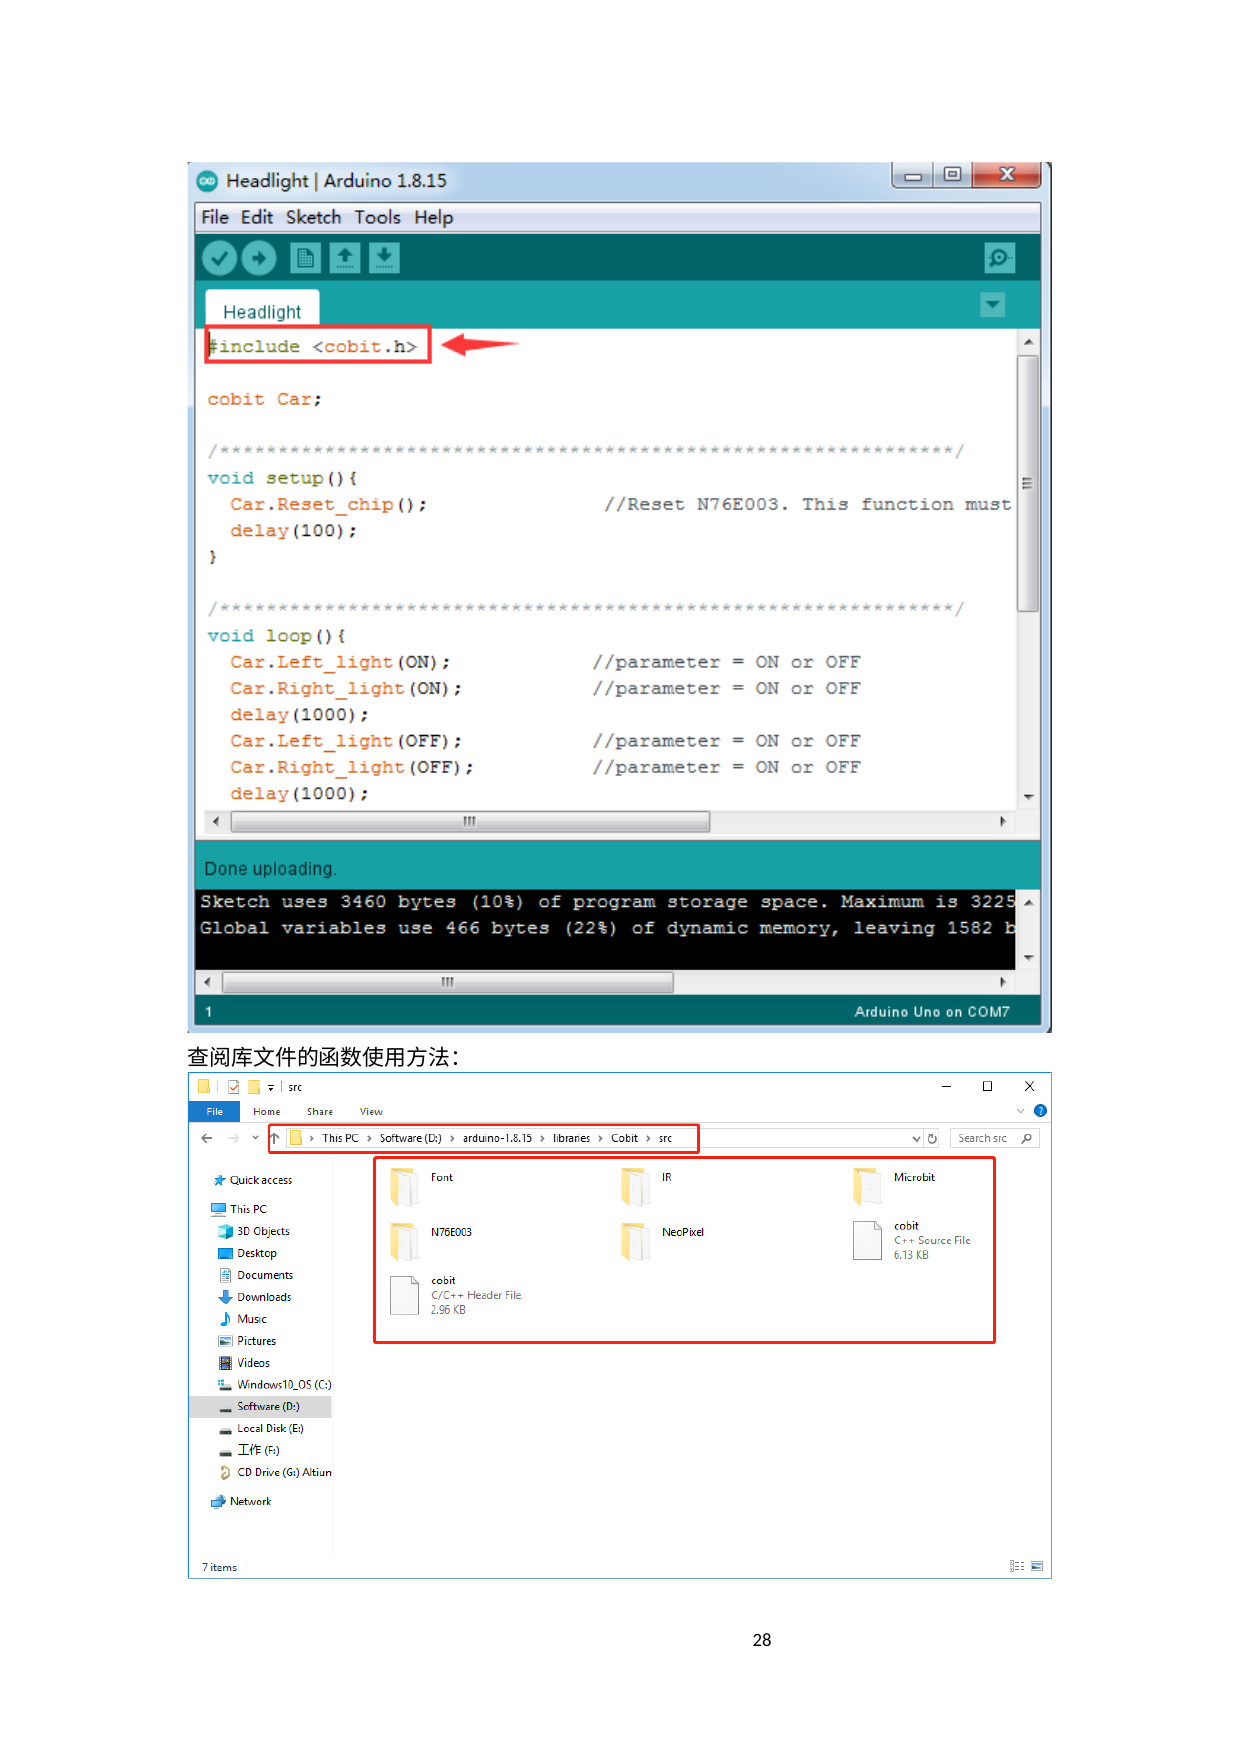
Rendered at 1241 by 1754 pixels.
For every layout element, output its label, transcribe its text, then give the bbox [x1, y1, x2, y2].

picture [187, 1072, 1052, 1579]
text 查阅库文件的函数使用方法： [187, 1039, 1053, 1072]
picture [187, 162, 1052, 1033]
